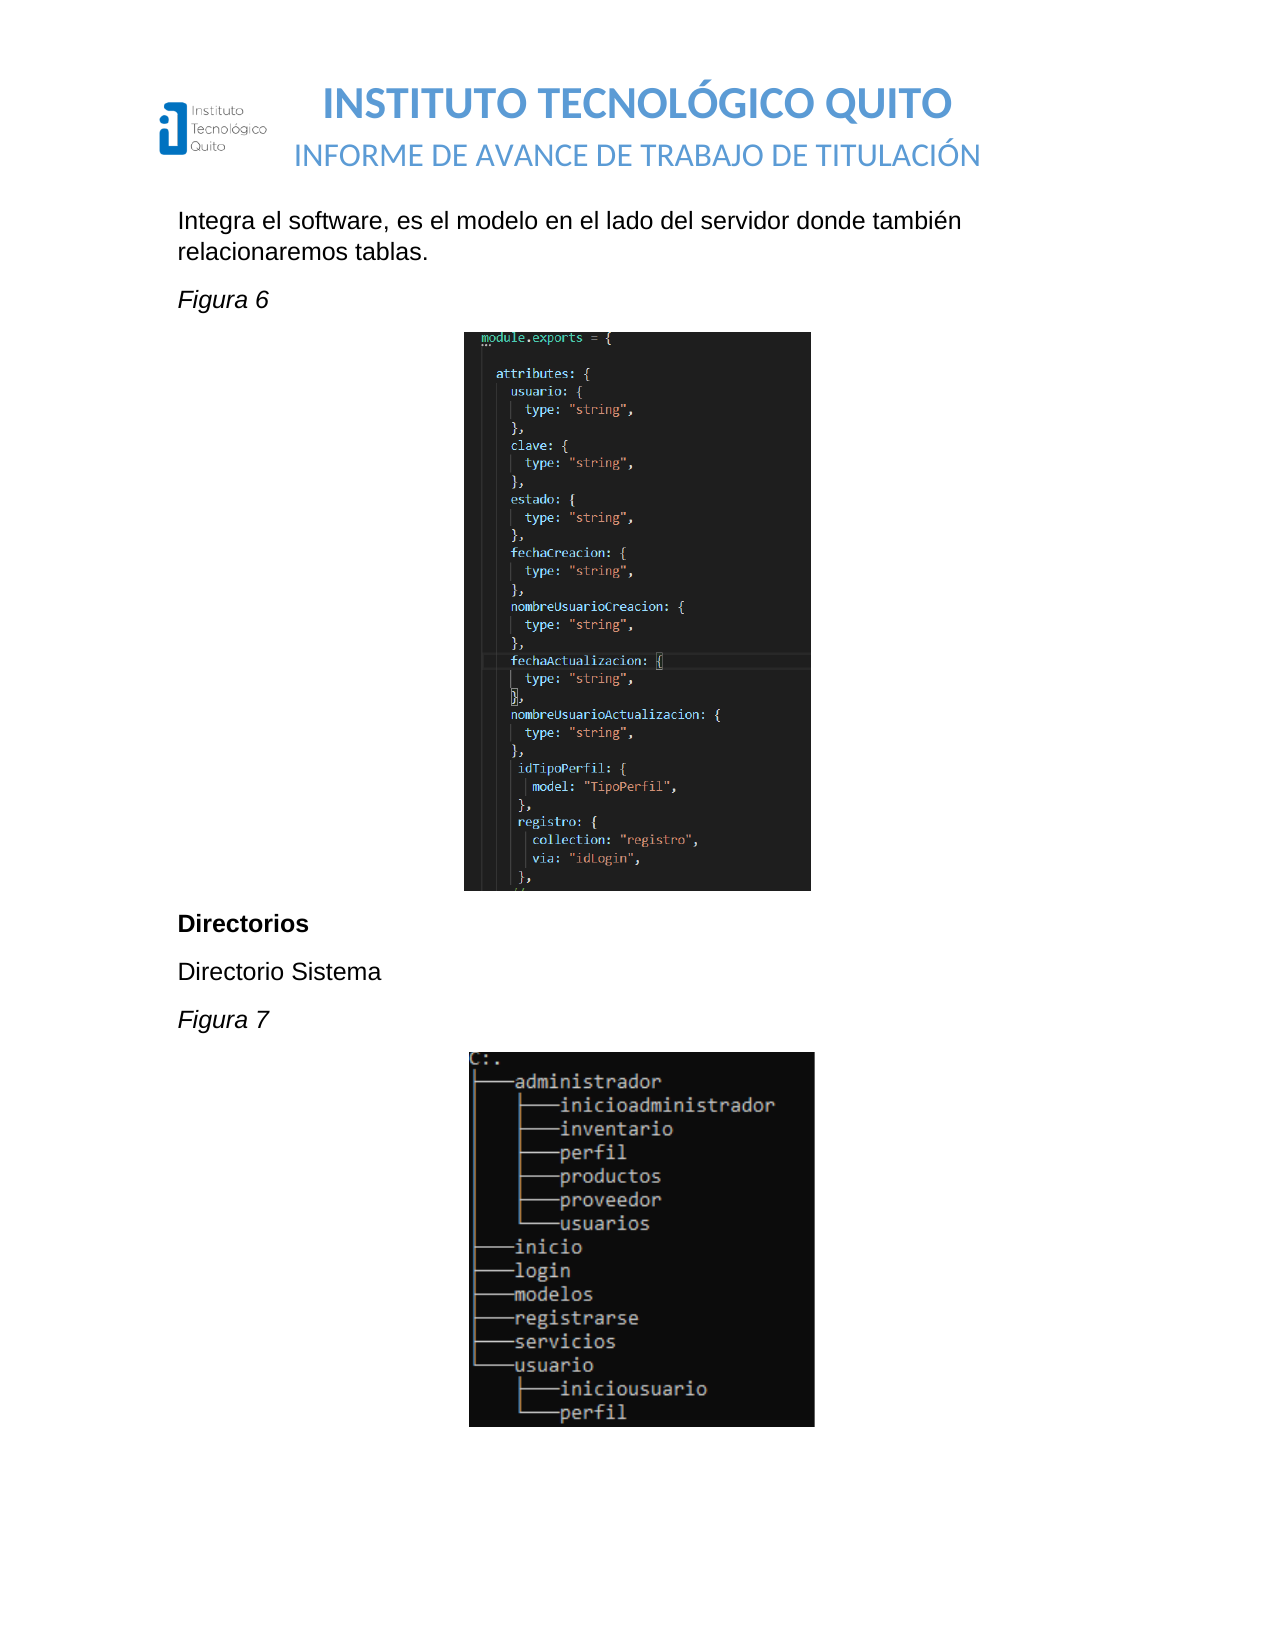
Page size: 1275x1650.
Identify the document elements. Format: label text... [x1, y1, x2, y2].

picture [154, 98, 269, 160]
picture [464, 332, 811, 891]
text Figura 6 [177, 285, 1098, 313]
text Figura 7 [177, 1004, 1098, 1033]
text Directorios [177, 909, 1098, 938]
picture [469, 1052, 815, 1427]
text Integra el software, es el modelo en el lado del servidor donde también relacionaremos tablas. [177, 206, 1098, 266]
text Directorio Sistema [177, 957, 1098, 986]
